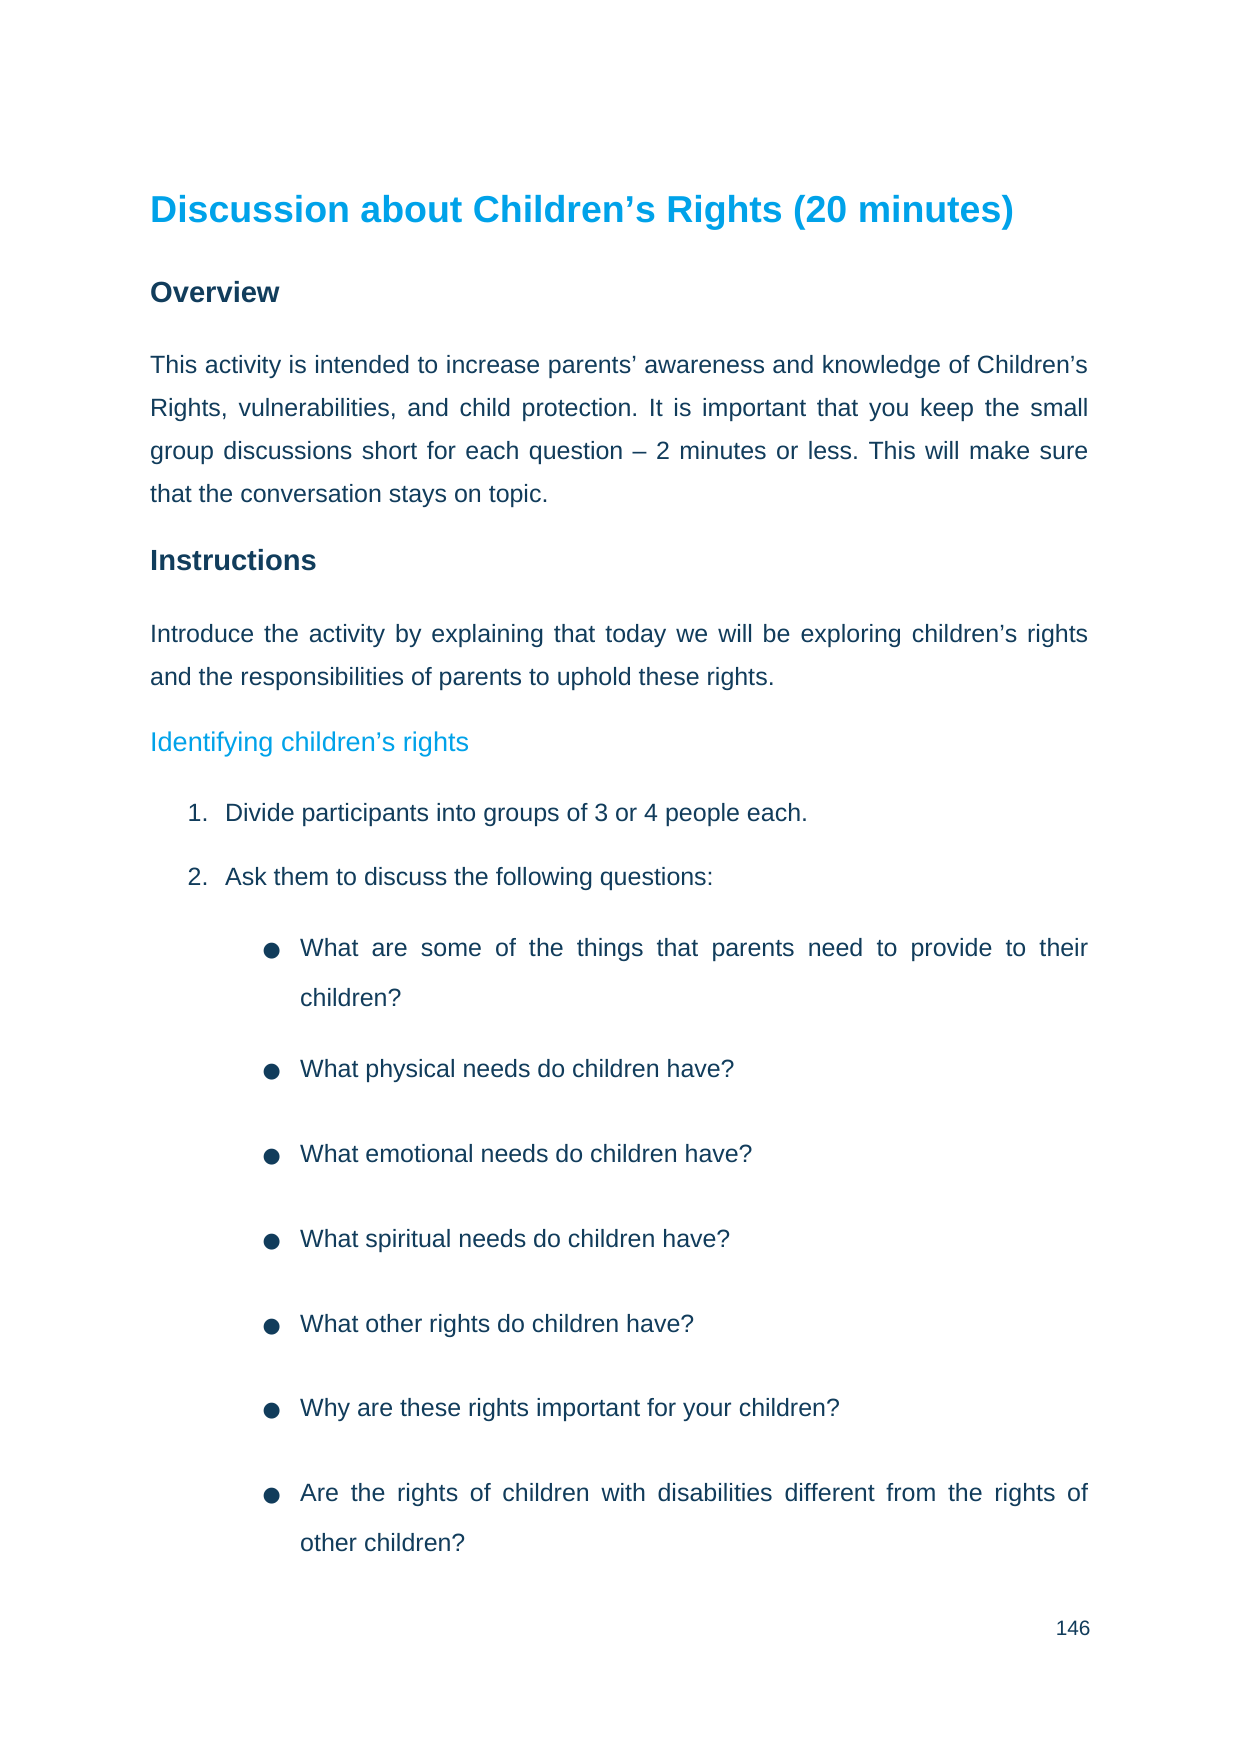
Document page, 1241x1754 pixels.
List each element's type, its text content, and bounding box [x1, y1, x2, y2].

list What are some of the things that parents need to provide to their children? [262, 925, 1090, 1011]
subtitle Overview [150, 274, 1090, 308]
list Are the rights of children with disabilities different from the rights of other children? [262, 1471, 1090, 1557]
list What spiritual needs do children have? [262, 1216, 1090, 1259]
list Ask them to discuss the following questions: [187, 861, 1090, 890]
list Divide participants into groups of 3 or 4 people each. [187, 797, 1090, 826]
text This activity is intended to increase parents’ awareness and knowledge of Children’s Rights, vulnerabilities, and child protection. It is important that you keep the small group discussions short for each question – 2 minutes or less. This will make sure that the conversation stays on topic. [150, 350, 1090, 508]
list What physical needs do children have? [262, 1046, 1090, 1089]
list Why are these rights important for your children? [262, 1386, 1090, 1429]
subtitle Identifying children’s rights [150, 726, 1090, 757]
subtitle Instructions [150, 543, 1090, 577]
text Introduce the activity by explaining that today we will be exploring children’s rights and the responsibilities of parents to uphold these rights. [150, 618, 1090, 690]
list What other rights do children have? [262, 1301, 1090, 1344]
subtitle Discussion about Children’s Rights (20 minutes) [150, 187, 1090, 231]
list What emotional needs do children have? [262, 1131, 1090, 1174]
